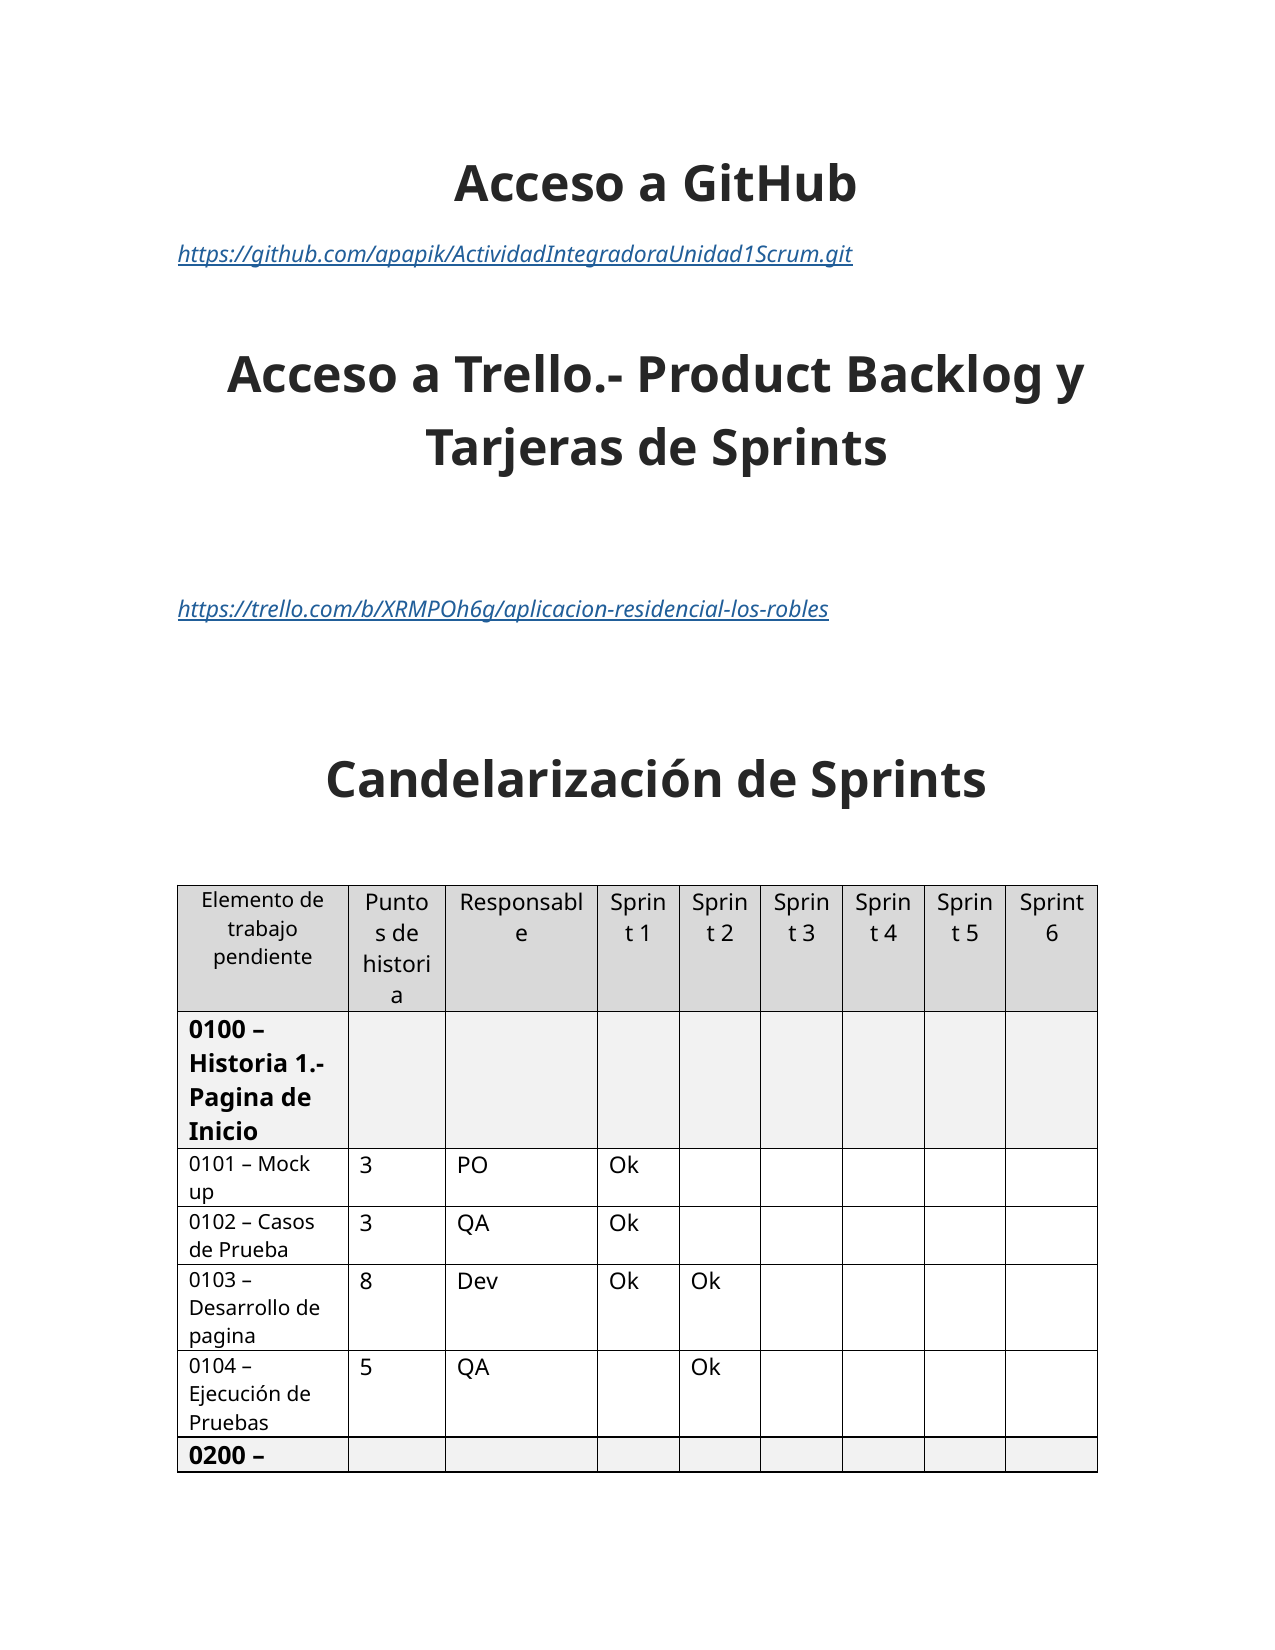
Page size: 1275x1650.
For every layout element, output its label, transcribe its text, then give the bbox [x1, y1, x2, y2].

text https://github.com/apapik/ActividadIntegradoraUnidad1Scrum.git [177, 238, 1098, 269]
table_cell [925, 1207, 1005, 1264]
table_header Responsable [446, 886, 597, 1011]
table_cell Ok [680, 1265, 760, 1350]
table_cell [680, 1438, 760, 1471]
table_header Sprint 6 [1006, 886, 1097, 1011]
table_header Sprint 4 [843, 886, 924, 1011]
table_cell PO [446, 1149, 597, 1206]
table_cell [761, 1012, 842, 1148]
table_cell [178, 1438, 348, 1471]
table_header Sprint 2 [680, 886, 760, 1011]
table_cell 0103 – Desarrollo de pagina [178, 1265, 348, 1350]
table_cell [1006, 1149, 1097, 1206]
table_header Sprint 5 [925, 886, 1005, 1011]
table_header Sprint 3 [761, 886, 842, 1011]
table_cell [761, 1265, 842, 1350]
text Acceso a GitHub [215, 148, 1098, 216]
table_cell [598, 1438, 679, 1471]
table_cell [349, 1438, 445, 1471]
table_cell 0102 – Casos de Prueba [178, 1207, 348, 1264]
table_cell [843, 1012, 924, 1148]
table_cell QA [446, 1351, 597, 1436]
text Candelarización de Sprints [215, 744, 1098, 812]
table_cell [446, 1012, 597, 1148]
table_cell QA [446, 1207, 597, 1264]
table_cell [925, 1351, 1005, 1436]
table_cell [843, 1351, 924, 1436]
table_cell [761, 1351, 842, 1436]
table_cell [925, 1149, 1005, 1206]
table_cell [680, 1207, 760, 1264]
table_cell [1006, 1207, 1097, 1264]
table_cell Ok [598, 1149, 679, 1206]
table_cell [598, 1351, 679, 1436]
table_cell [843, 1207, 924, 1264]
table_cell 0101 – Mock up [178, 1149, 348, 1206]
table_cell [1006, 1265, 1097, 1350]
table_cell [598, 1012, 679, 1148]
table_cell Ok [680, 1351, 760, 1436]
table_cell Ok [598, 1207, 679, 1264]
table_cell [1006, 1351, 1097, 1436]
table_cell 8 [349, 1265, 445, 1350]
table_cell 0104 – Ejecución de Pruebas [178, 1351, 348, 1436]
table_cell [761, 1438, 842, 1471]
table_cell 0100 – Historia 1.- Pagina de Inicio [178, 1012, 348, 1148]
table_header Sprint 1 [598, 886, 679, 1011]
table_cell [1006, 1438, 1097, 1471]
table_cell [843, 1265, 924, 1350]
table_cell [349, 1012, 445, 1148]
table_cell [761, 1149, 842, 1206]
table_header Puntos de historia [349, 886, 445, 1011]
table_cell [925, 1438, 1005, 1471]
table_cell [680, 1012, 760, 1148]
table_cell [1006, 1012, 1097, 1148]
table_cell [446, 1438, 597, 1471]
table_cell Dev [446, 1265, 597, 1350]
table_cell [843, 1438, 924, 1471]
table_header Elemento de trabajo pendiente [178, 886, 348, 1011]
text Acceso a Trello.- Product Backlog y Tarjeras de Sprints [215, 339, 1098, 480]
table_cell [925, 1012, 1005, 1148]
table_cell [843, 1149, 924, 1206]
table_cell 3 [349, 1149, 445, 1206]
table_cell 3 [349, 1207, 445, 1264]
table_cell [761, 1207, 842, 1264]
table_cell 5 [349, 1351, 445, 1436]
table_cell [680, 1149, 760, 1206]
table_cell [925, 1265, 1005, 1350]
text https://trello.com/b/XRMPOh6g/aplicacion-residencial-los-robles [177, 593, 1098, 624]
table_cell Ok [598, 1265, 679, 1350]
